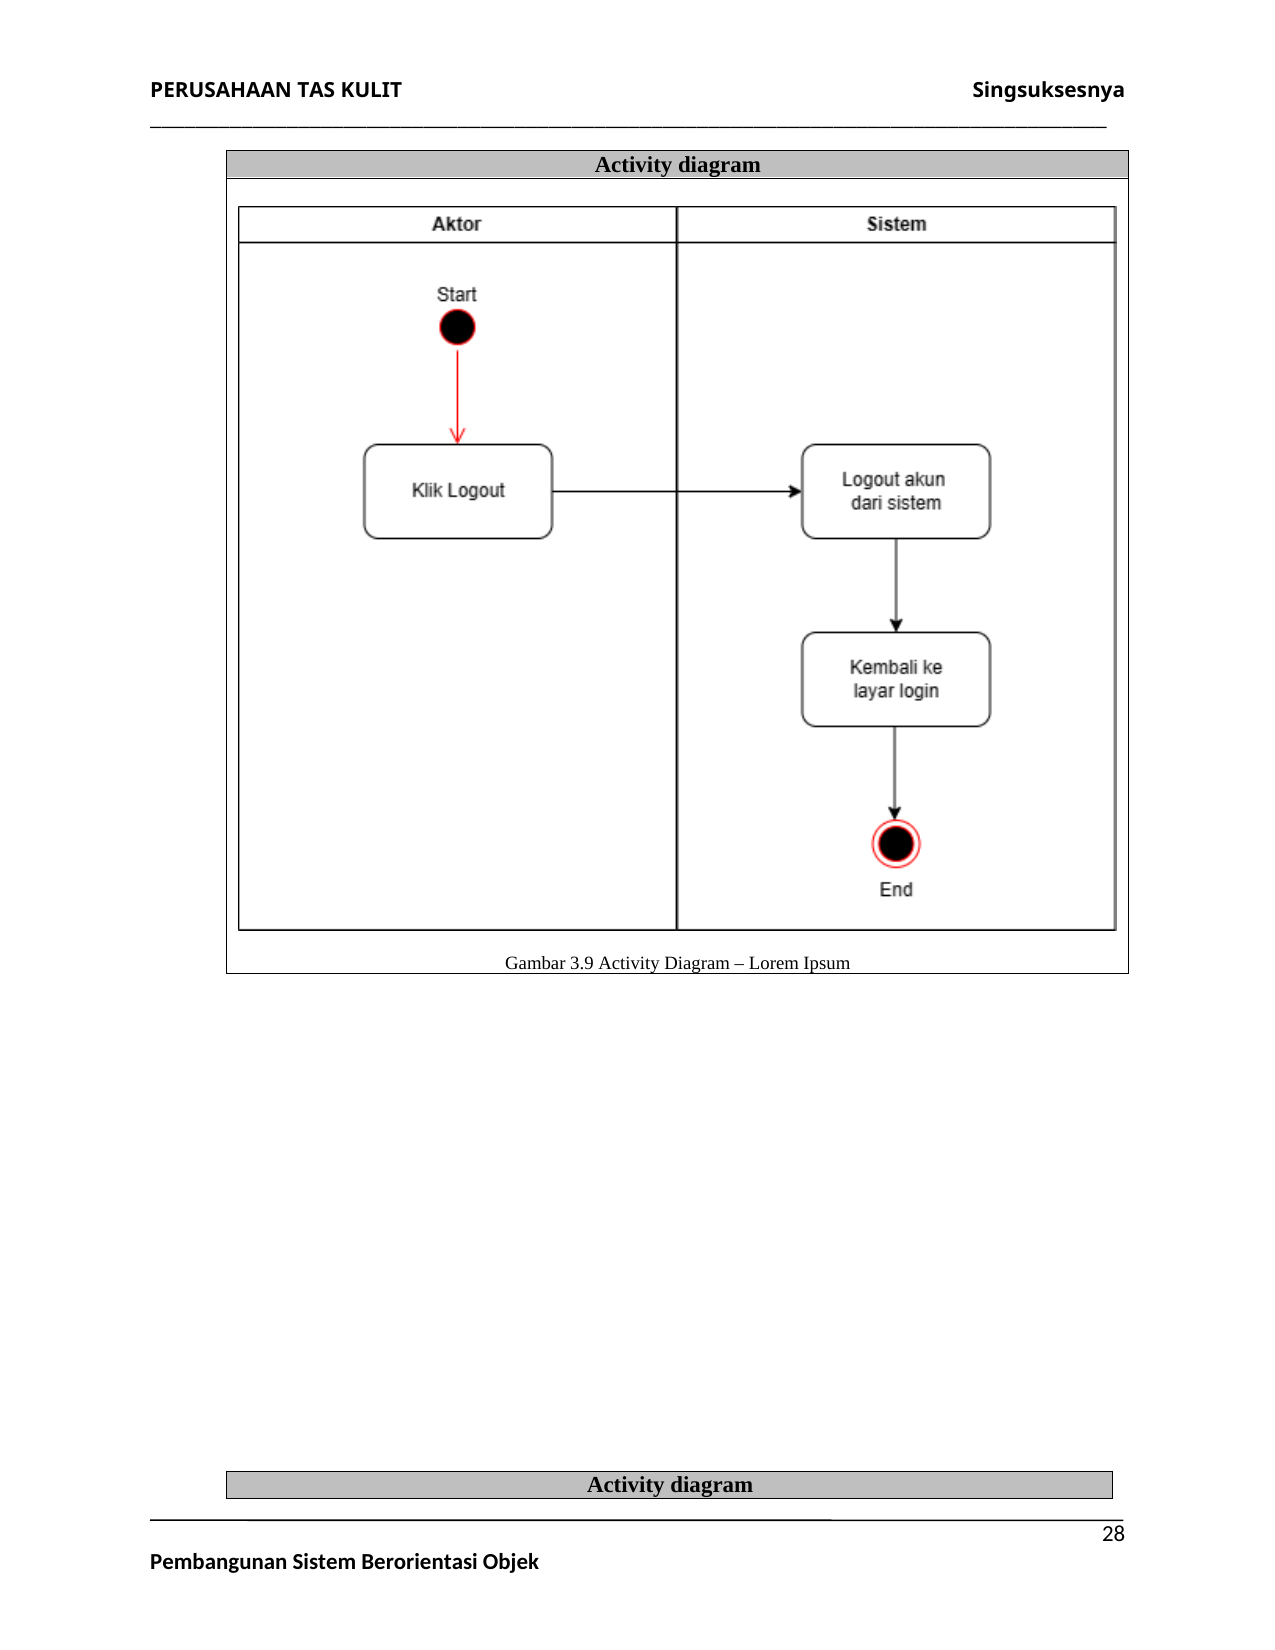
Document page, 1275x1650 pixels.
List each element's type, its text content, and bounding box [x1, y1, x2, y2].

table_header Activity diagram [227, 1472, 1112, 1498]
picture [238, 206, 1117, 931]
table_header Activity diagram [227, 151, 1128, 177]
